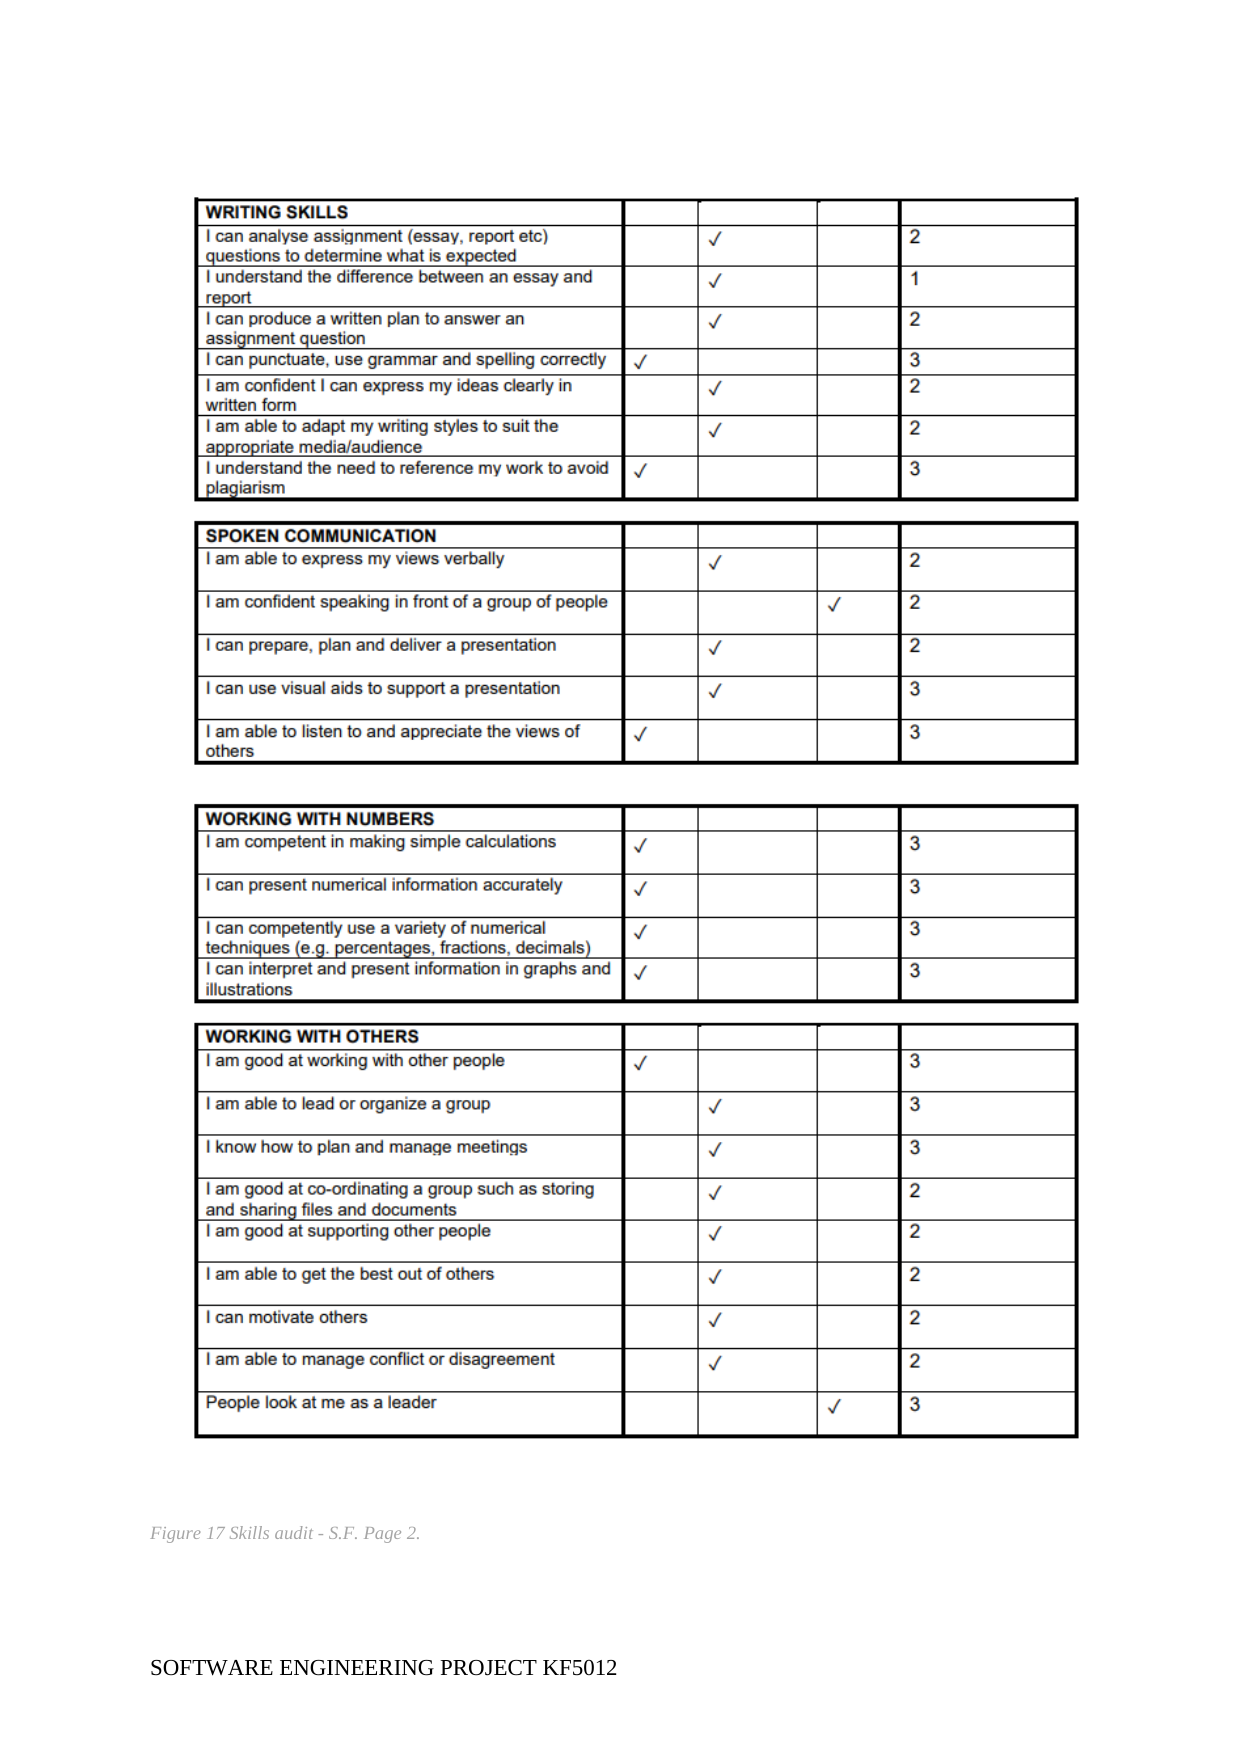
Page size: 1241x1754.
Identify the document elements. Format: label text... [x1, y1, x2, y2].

text Figure 17 Skills audit - S.F. Page 2. [150, 1522, 1090, 1565]
picture [150, 150, 1139, 1504]
